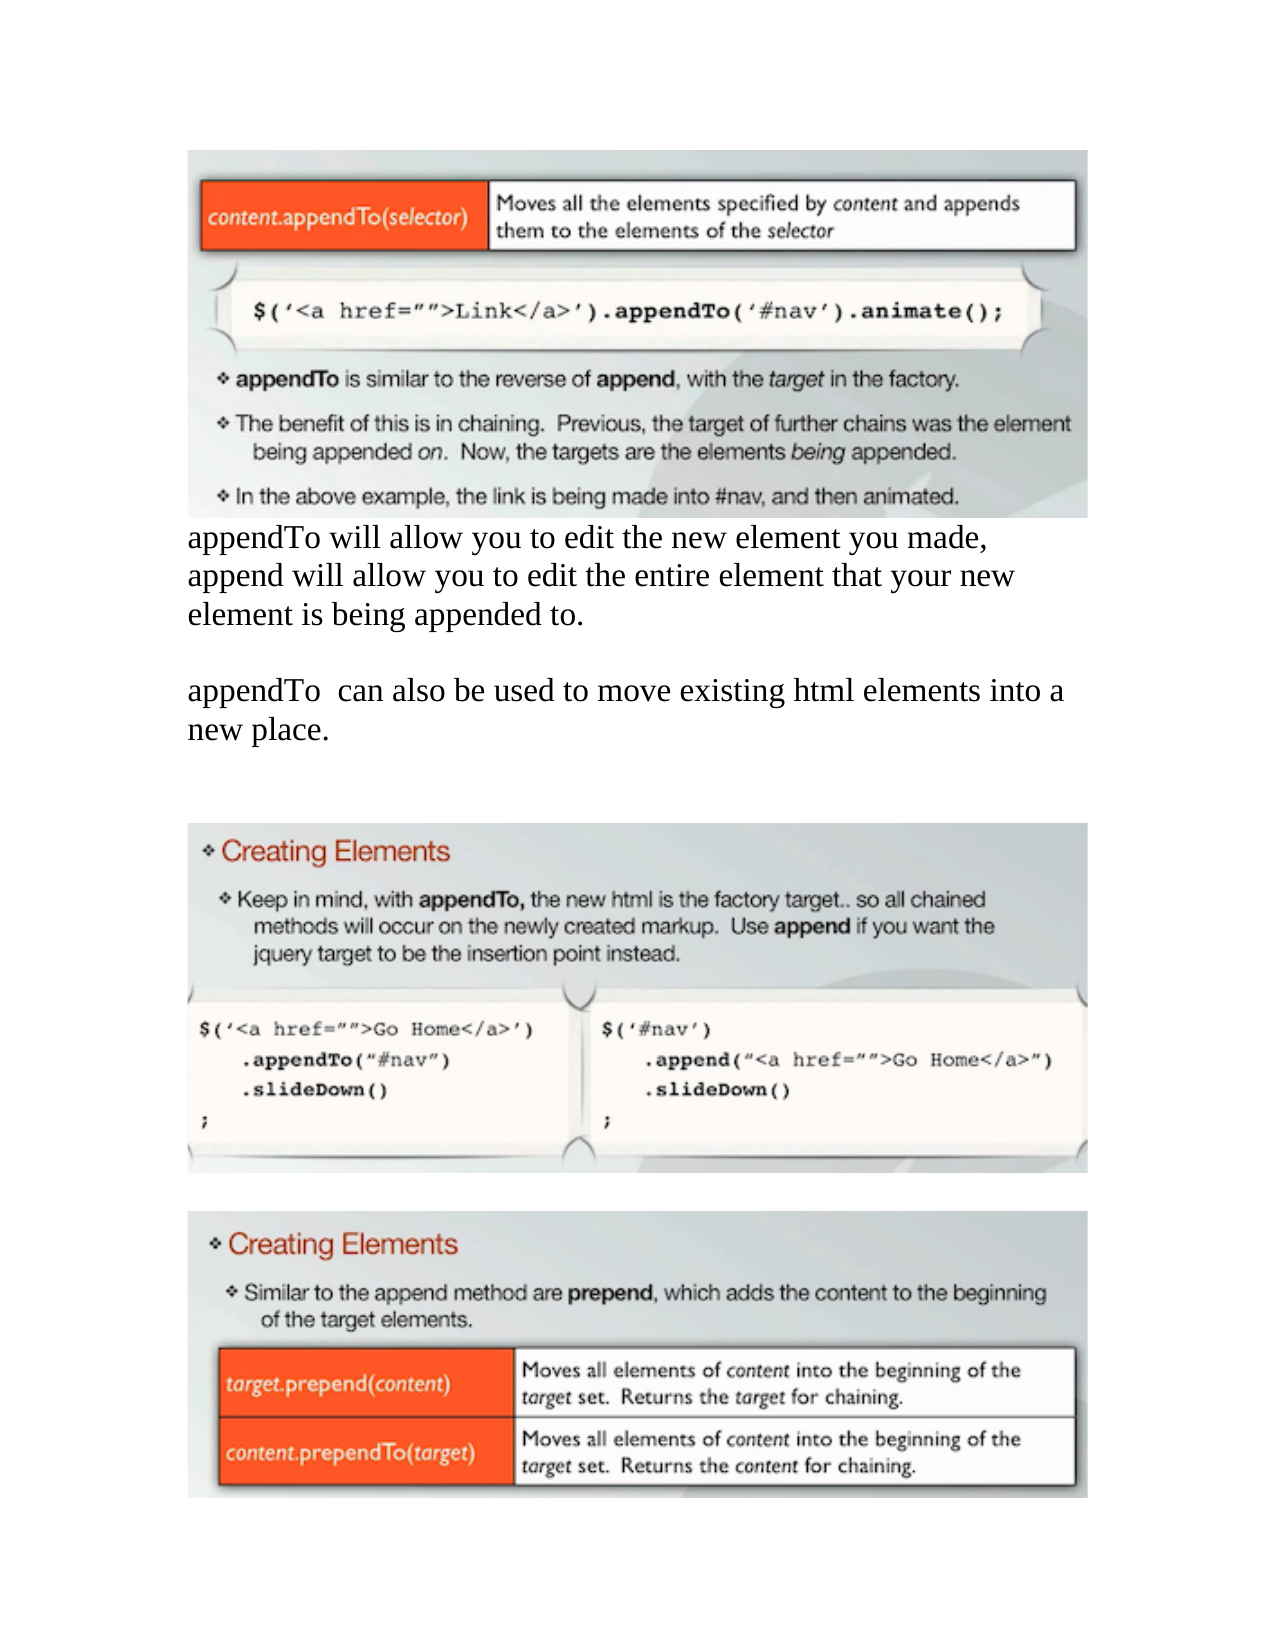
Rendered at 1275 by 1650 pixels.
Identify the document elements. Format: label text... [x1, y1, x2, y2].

picture [187, 150, 1088, 518]
text appendTo can also be used to move existing html elements into a new place. [187, 671, 1087, 747]
text appendTo will allow you to edit the new element you made, append will allow you to edit the entire element that your new element is being appended to. [187, 518, 1087, 632]
picture [187, 1211, 1088, 1498]
picture [187, 823, 1088, 1173]
